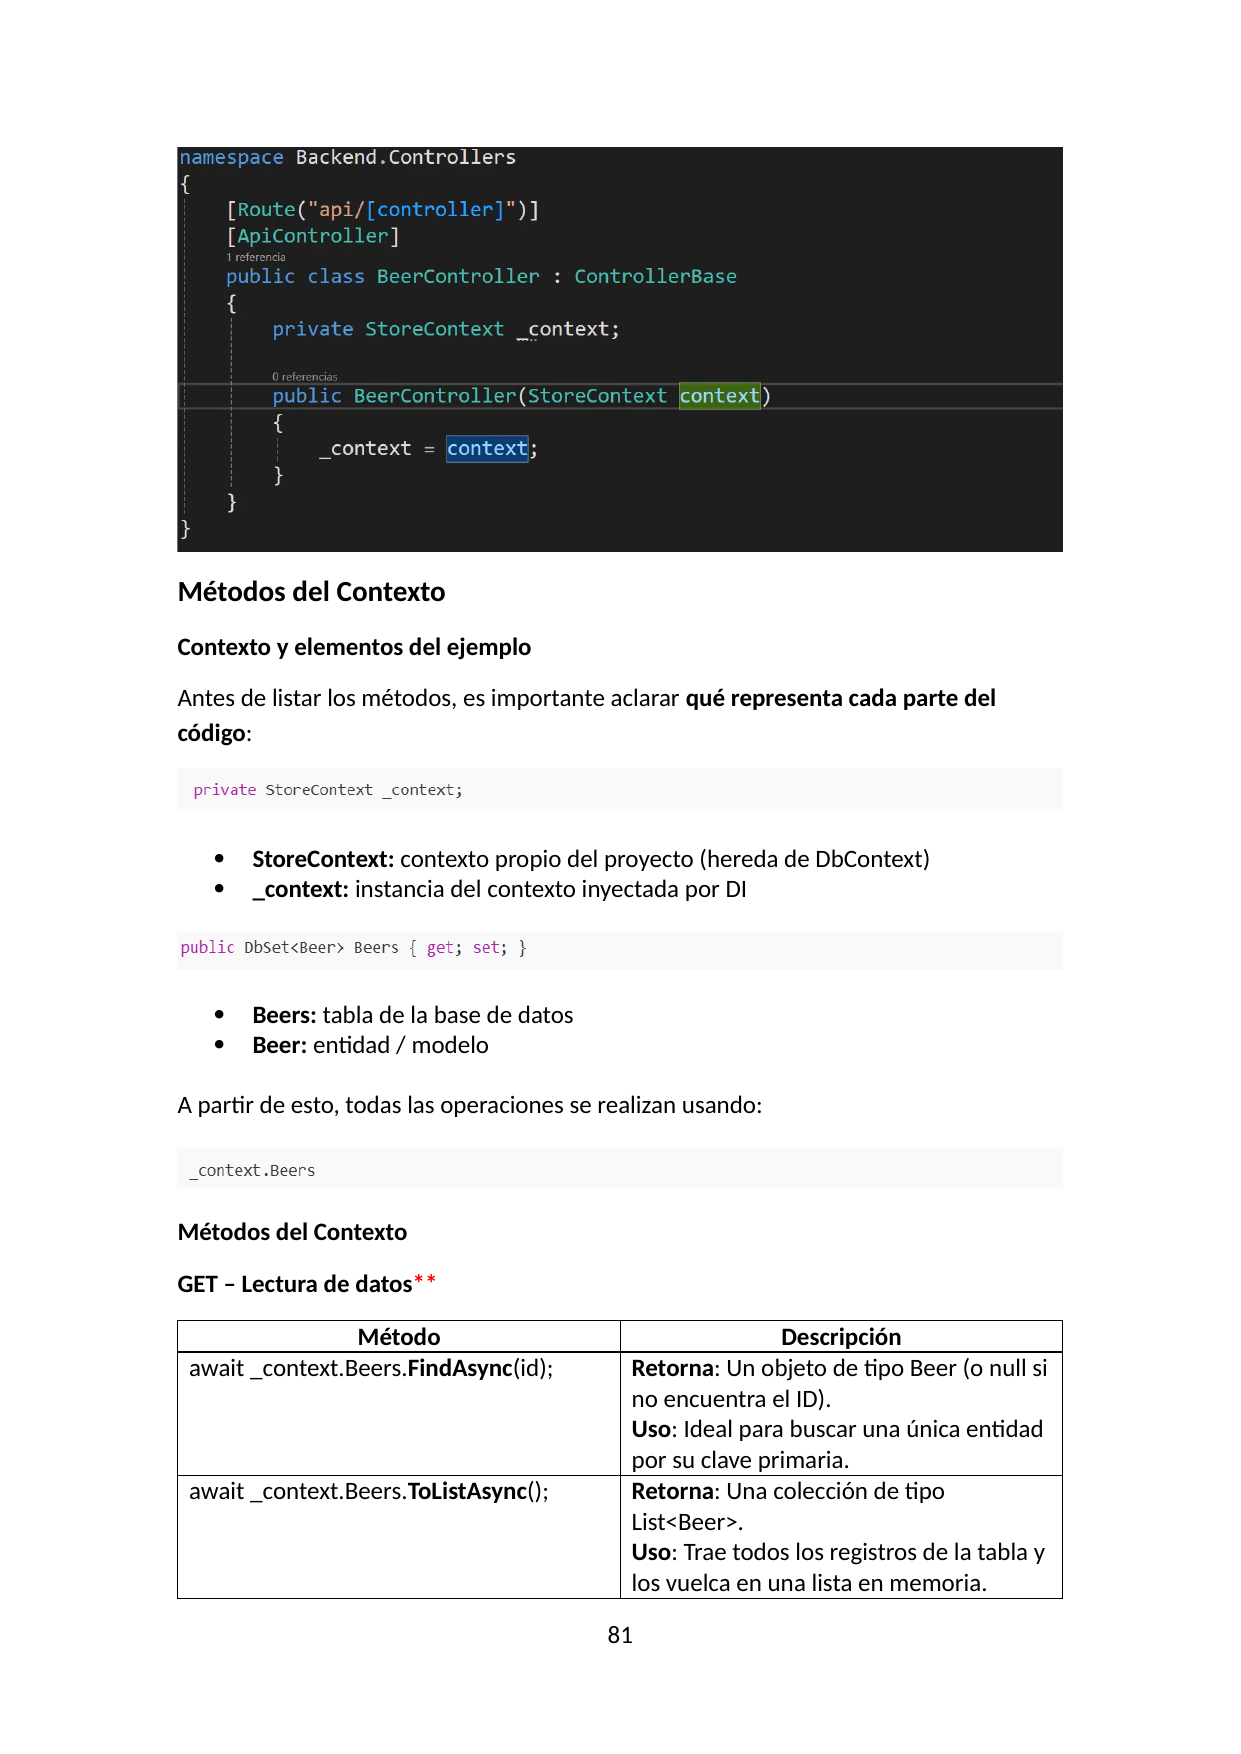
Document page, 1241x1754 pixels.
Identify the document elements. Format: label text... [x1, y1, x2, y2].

text Métodos del Contexto [177, 573, 1063, 609]
table_cell await _context.Beers.ToListAsync(); [178, 1476, 620, 1598]
text GET – Lectura de datos** [177, 1268, 1063, 1299]
text Métodos del Contexto [177, 1216, 1063, 1247]
list Beer: entidad / modelo [215, 1029, 1063, 1060]
picture [177, 147, 1063, 552]
list StoreContext: contexto propio del proyecto (hereda de DbContext) [215, 843, 1063, 873]
text A partir de esto, todas las operaciones se realizan usando: [177, 1089, 1063, 1120]
list _context: instancia del contexto inyectada por DI [215, 873, 1063, 904]
picture [177, 1148, 1063, 1188]
text Contexto y elementos del ejemplo [177, 631, 1063, 661]
table_cell Retorna: Una colección de tipo List<Beer>. Uso: Trae todos los registros de la tabla y los vuelca en una lista en memoria. [621, 1476, 1062, 1598]
table_header Descripción [621, 1321, 1062, 1351]
table_cell Retorna: Un objeto de tipo Beer (o null si no encuentra el ID). Uso: Ideal para buscar una única entidad por su clave primaria. [621, 1353, 1062, 1474]
picture [177, 768, 1063, 809]
table_cell await _context.Beers.FindAsync(id); [178, 1353, 620, 1474]
list Beers: tabla de la base de datos [215, 999, 1063, 1029]
text Antes de listar los métodos, es importante aclarar qué representa cada parte del código: [177, 682, 1063, 748]
picture [177, 932, 1063, 970]
table_header Método [178, 1321, 620, 1351]
